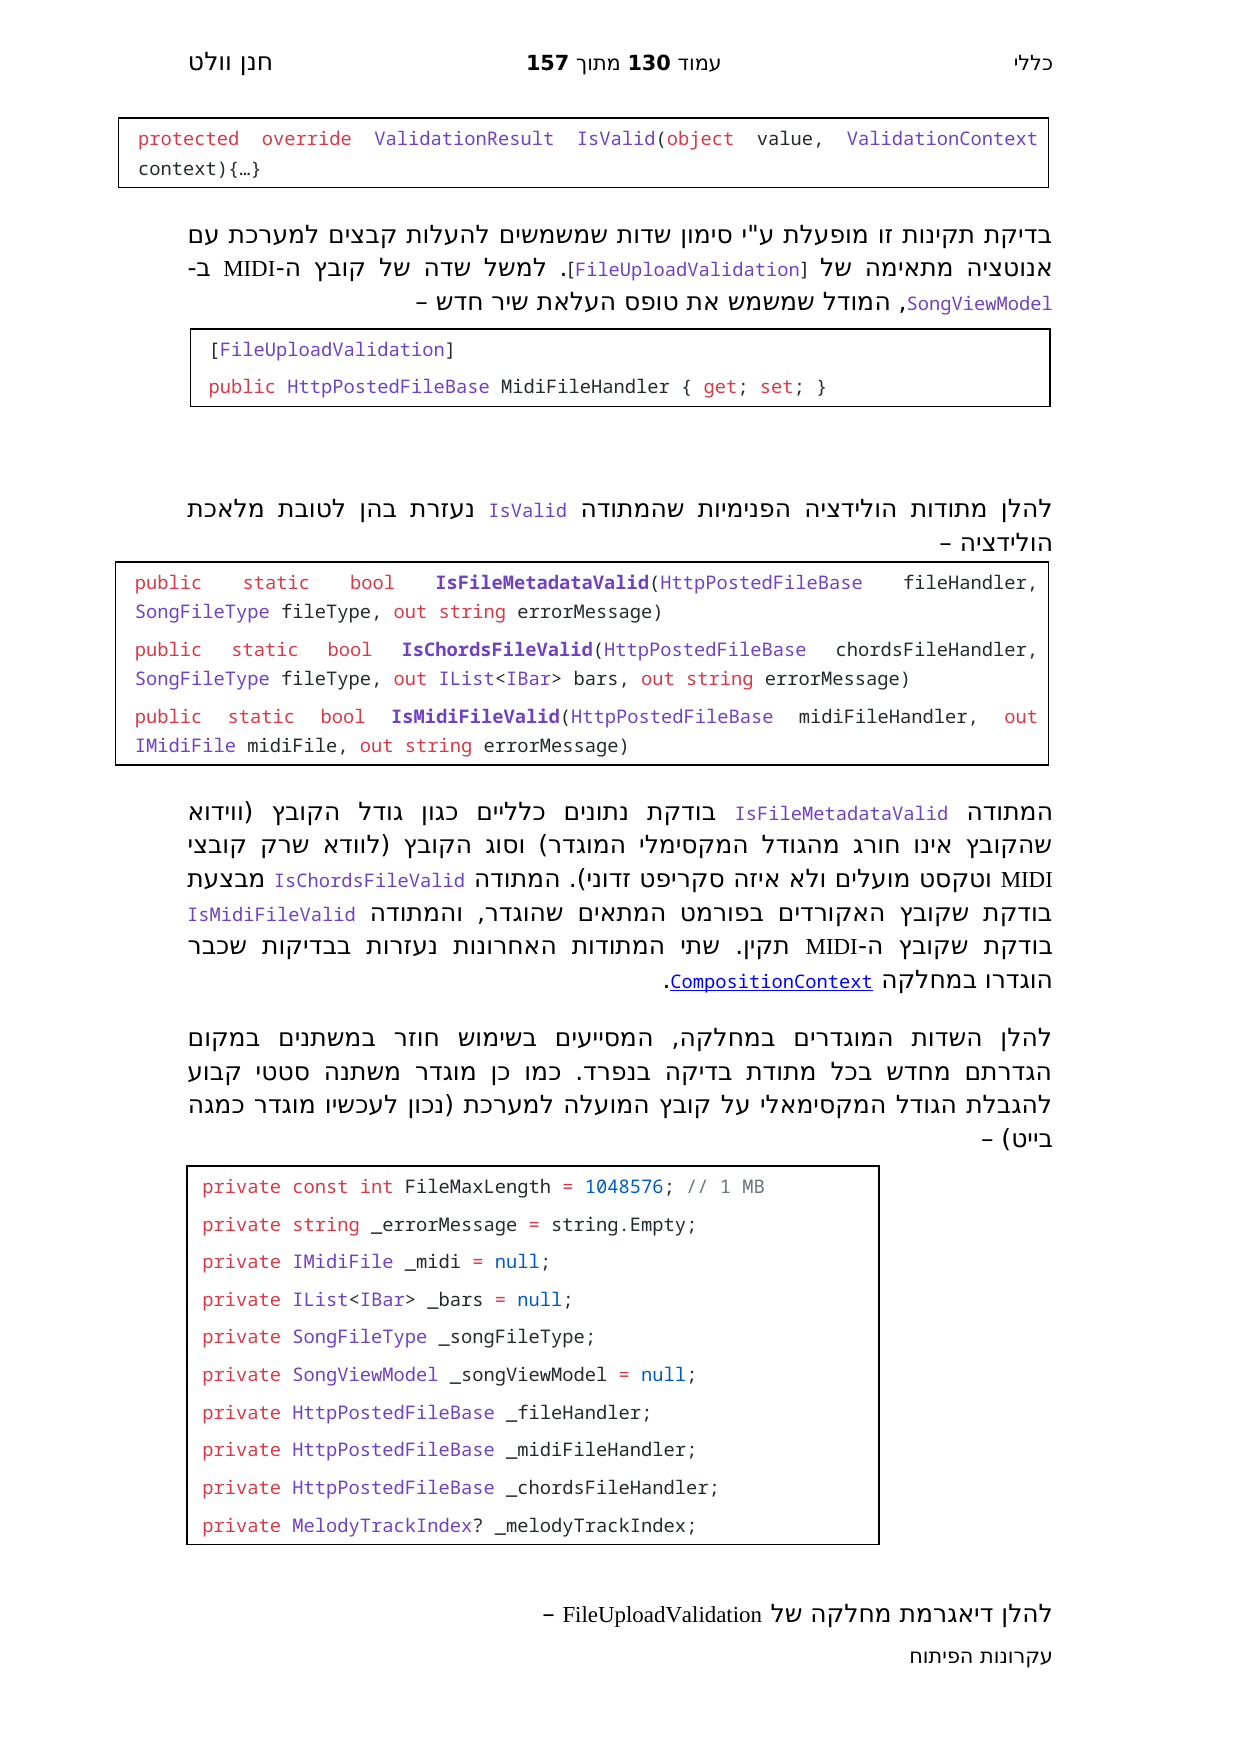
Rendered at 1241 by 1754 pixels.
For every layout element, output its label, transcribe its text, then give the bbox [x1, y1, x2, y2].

text להלן מתודות הולידציה הפנימיות שהמתודה IsValid נעזרת בהן לטובת מלאכת הולידציה – [187, 495, 1053, 557]
text להלן השדות המוגדרים במחלקה, המסייעים בשימוש חוזר במשתנים במקום הגדרתם מחדש בכל מתודת בדיקה בנפרד. כמו כן מוגדר משתנה סטטי קבוע להגבלת הגודל המקסימאלי על קובץ המועלה למערכת (נכון לעכשיו מוגדר כמגה בייט) – [187, 1023, 1053, 1153]
text בדיקת תקינות זו מופעלת ע"י סימון שדות שמשמשים להעלות קבצים למערכת עם אנוטציה מתאימה של [FileUploadValidation]. למשל שדה של קובץ ה-MIDI ב-SongViewModel, המודל שמשמש את טופס העלאת שיר חדש – [187, 220, 1053, 316]
text להלן דיאגרמת מחלקה של FileUploadValidation – [187, 1599, 1053, 1628]
text המתודה IsFileMetadataValid בודקת נתונים כלליים כגון גודל הקובץ (ווידוא שהקובץ אינו חורג מהגודל המקסימלי המוגדר) וסוג הקובץ (לוודא שרק קובצי MIDI וטקסט מועלים ולא איזה סקריפט זדוני). המתודה IsChordsFileValid מבצעת בודקת שקובץ האקורדים בפורמט המתאים שהוגדר, והמתודה IsMidiFileValid בודקת שקובץ ה-MIDI תקין. שתי המתודות האחרונות נעזרות בבדיקות שכבר הוגדרו במחלקה CompositionContext. [187, 797, 1053, 994]
